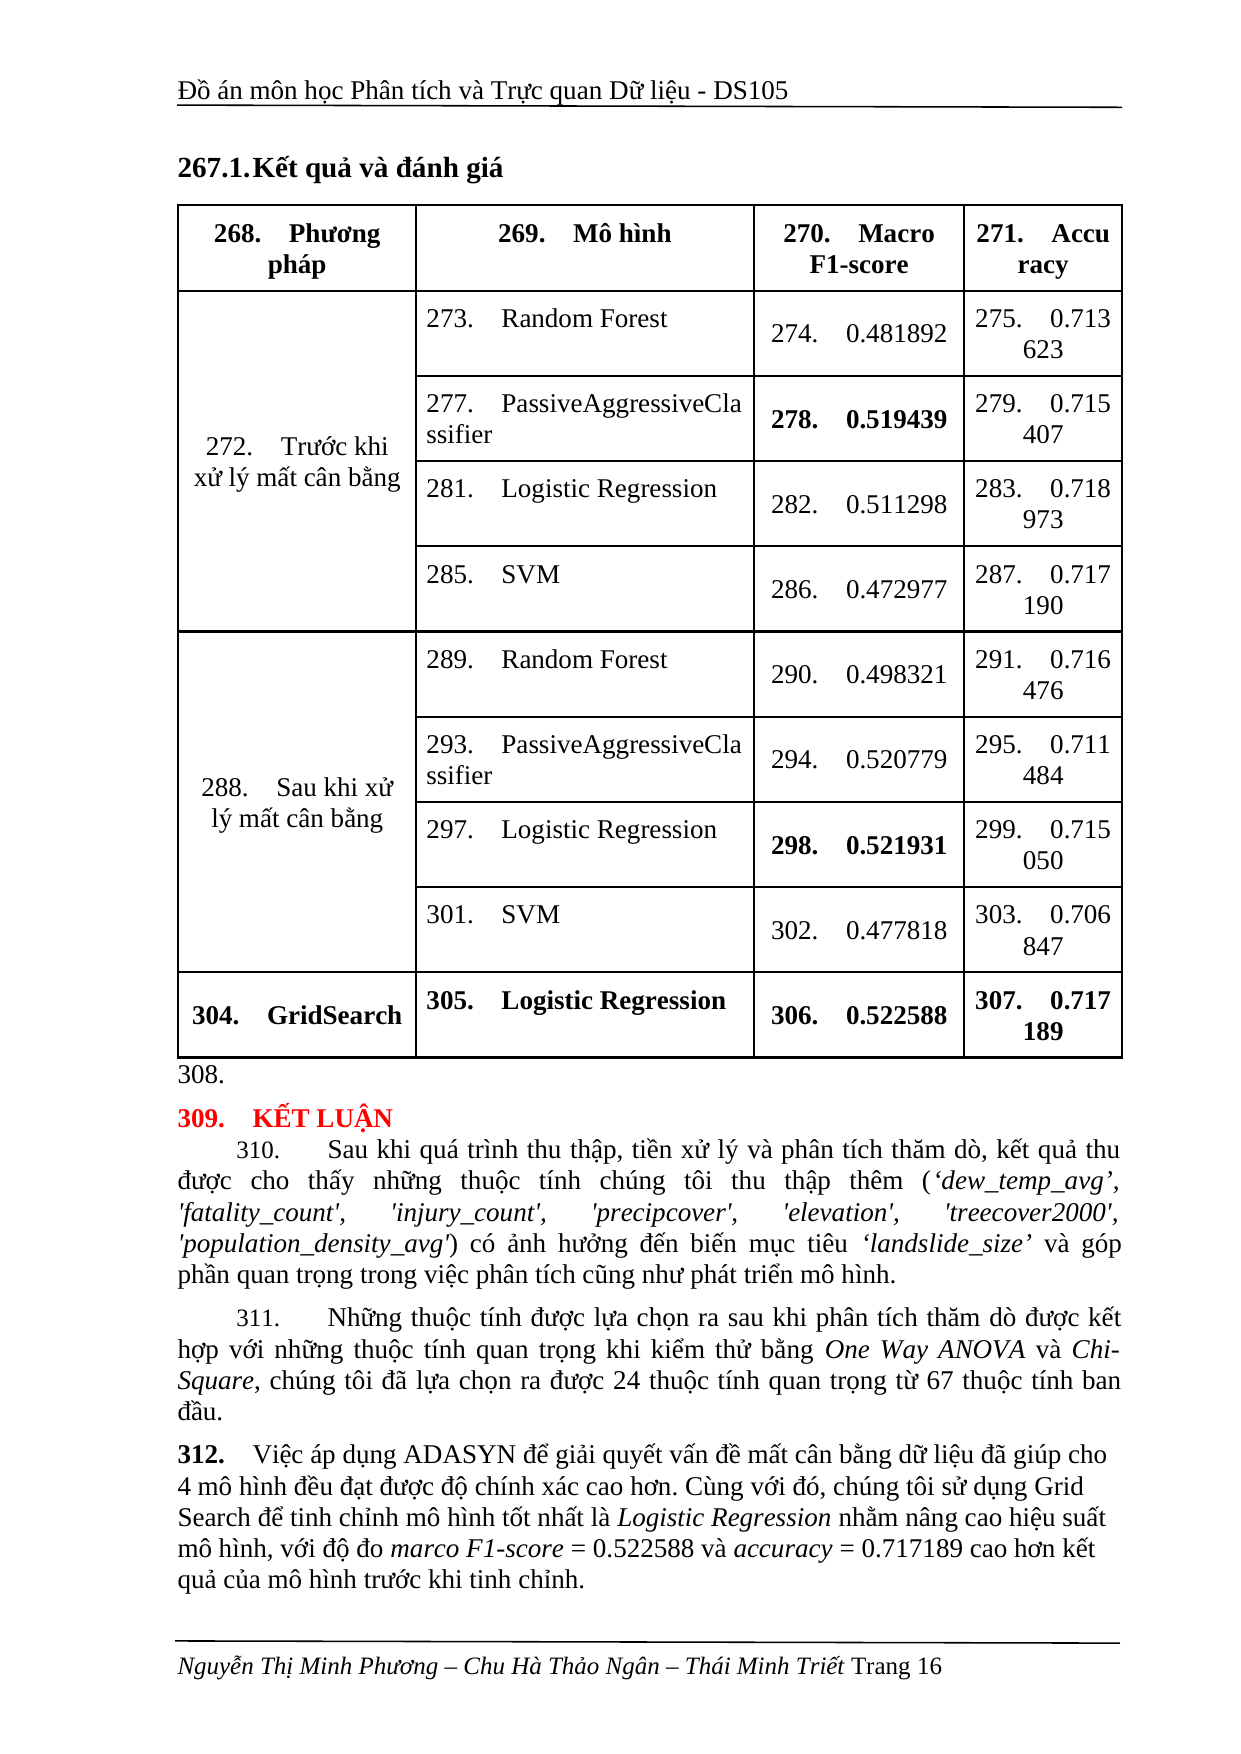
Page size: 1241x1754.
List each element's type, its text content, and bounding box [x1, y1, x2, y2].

subtitle Kết quả và đánh giá [177, 150, 1122, 183]
table_cell GridSearch [179, 973, 415, 1056]
table_cell 0.472977 [755, 547, 963, 630]
table_cell SVM [417, 547, 753, 630]
table_cell Random Forest [417, 633, 753, 716]
table_cell 0.717189 [965, 973, 1121, 1056]
table_cell 0.522588 [755, 973, 963, 1056]
table_cell 0.717190 [965, 547, 1121, 630]
table_cell 0.716476 [965, 633, 1121, 716]
subtitle KẾT LUẬN [177, 1102, 1122, 1133]
table_cell Logistic Regression [417, 462, 753, 545]
table_cell PassiveAggressiveClassifier [417, 718, 753, 801]
table_header Accuracy [965, 206, 1121, 289]
text Những thuộc tính được lựa chọn ra sau khi phân tích thăm dò được kết hợp với những thuộc tính quan trọng khi kiểm thử bằng One Way ANOVA và Chi-Square, chúng tôi đã lựa chọn ra được 24 thuộc tính quan trọng từ 67 thuộc tính ban đầu. [177, 1302, 1122, 1426]
table_cell Logistic Regression [417, 973, 753, 1056]
table_cell Logistic Regression [417, 803, 753, 886]
table_header Macro F1-score [755, 206, 963, 289]
table_cell SVM [417, 888, 753, 971]
table_cell 0.711484 [965, 718, 1121, 801]
table_cell Sau khi xử lý mất cân bằng [179, 633, 415, 971]
table_cell 0.715050 [965, 803, 1121, 886]
table_cell 0.519439 [755, 377, 963, 460]
table_cell 0.511298 [755, 462, 963, 545]
text Việc áp dụng ADASYN để giải quyết vấn đề mất cân bằng dữ liệu đã giúp cho 4 mô hình đều đạt được độ chính xác cao hơn. Cùng với đó, chúng tôi sử dụng Grid Search để tinh chỉnh mô hình tốt nhất là Logistic Regression nhằm nâng cao hiệu suất mô hình, với độ đo marco F1-score = 0.522588 và accuracy = 0.717189 cao hơn kết quả của mô hình trước khi tinh chỉnh. [177, 1439, 1122, 1594]
table_cell 0.521931 [755, 803, 963, 886]
table_header Mô hình [417, 206, 753, 289]
table_header Phương pháp [179, 206, 415, 289]
table_cell Trước khi xử lý mất cân bằng [179, 292, 415, 630]
table_cell Random Forest [417, 292, 753, 375]
table_cell 0.498321 [755, 633, 963, 716]
table_cell 0.715407 [965, 377, 1121, 460]
table_cell 0.520779 [755, 718, 963, 801]
table_cell 0.481892 [755, 292, 963, 375]
table_cell 0.477818 [755, 888, 963, 971]
table_cell 0.718973 [965, 462, 1121, 545]
table_cell 0.713623 [965, 292, 1121, 375]
text Sau khi quá trình thu thập, tiền xử lý và phân tích thăm dò, kết quả thu được cho thấy những thuộc tính chúng tôi thu thập thêm (‘dew_temp_avg’, 'fatality_count', 'injury_count', 'precipcover', 'elevation', 'treecover2000', 'population_density_avg') có ảnh hưởng đến biến mục tiêu ‘landslide_size’ và góp phần quan trọng trong việc phân tích cũng như phát triển mô hình. [177, 1133, 1122, 1289]
table_cell PassiveAggressiveClassifier [417, 377, 753, 460]
table_cell 0.706847 [965, 888, 1121, 971]
